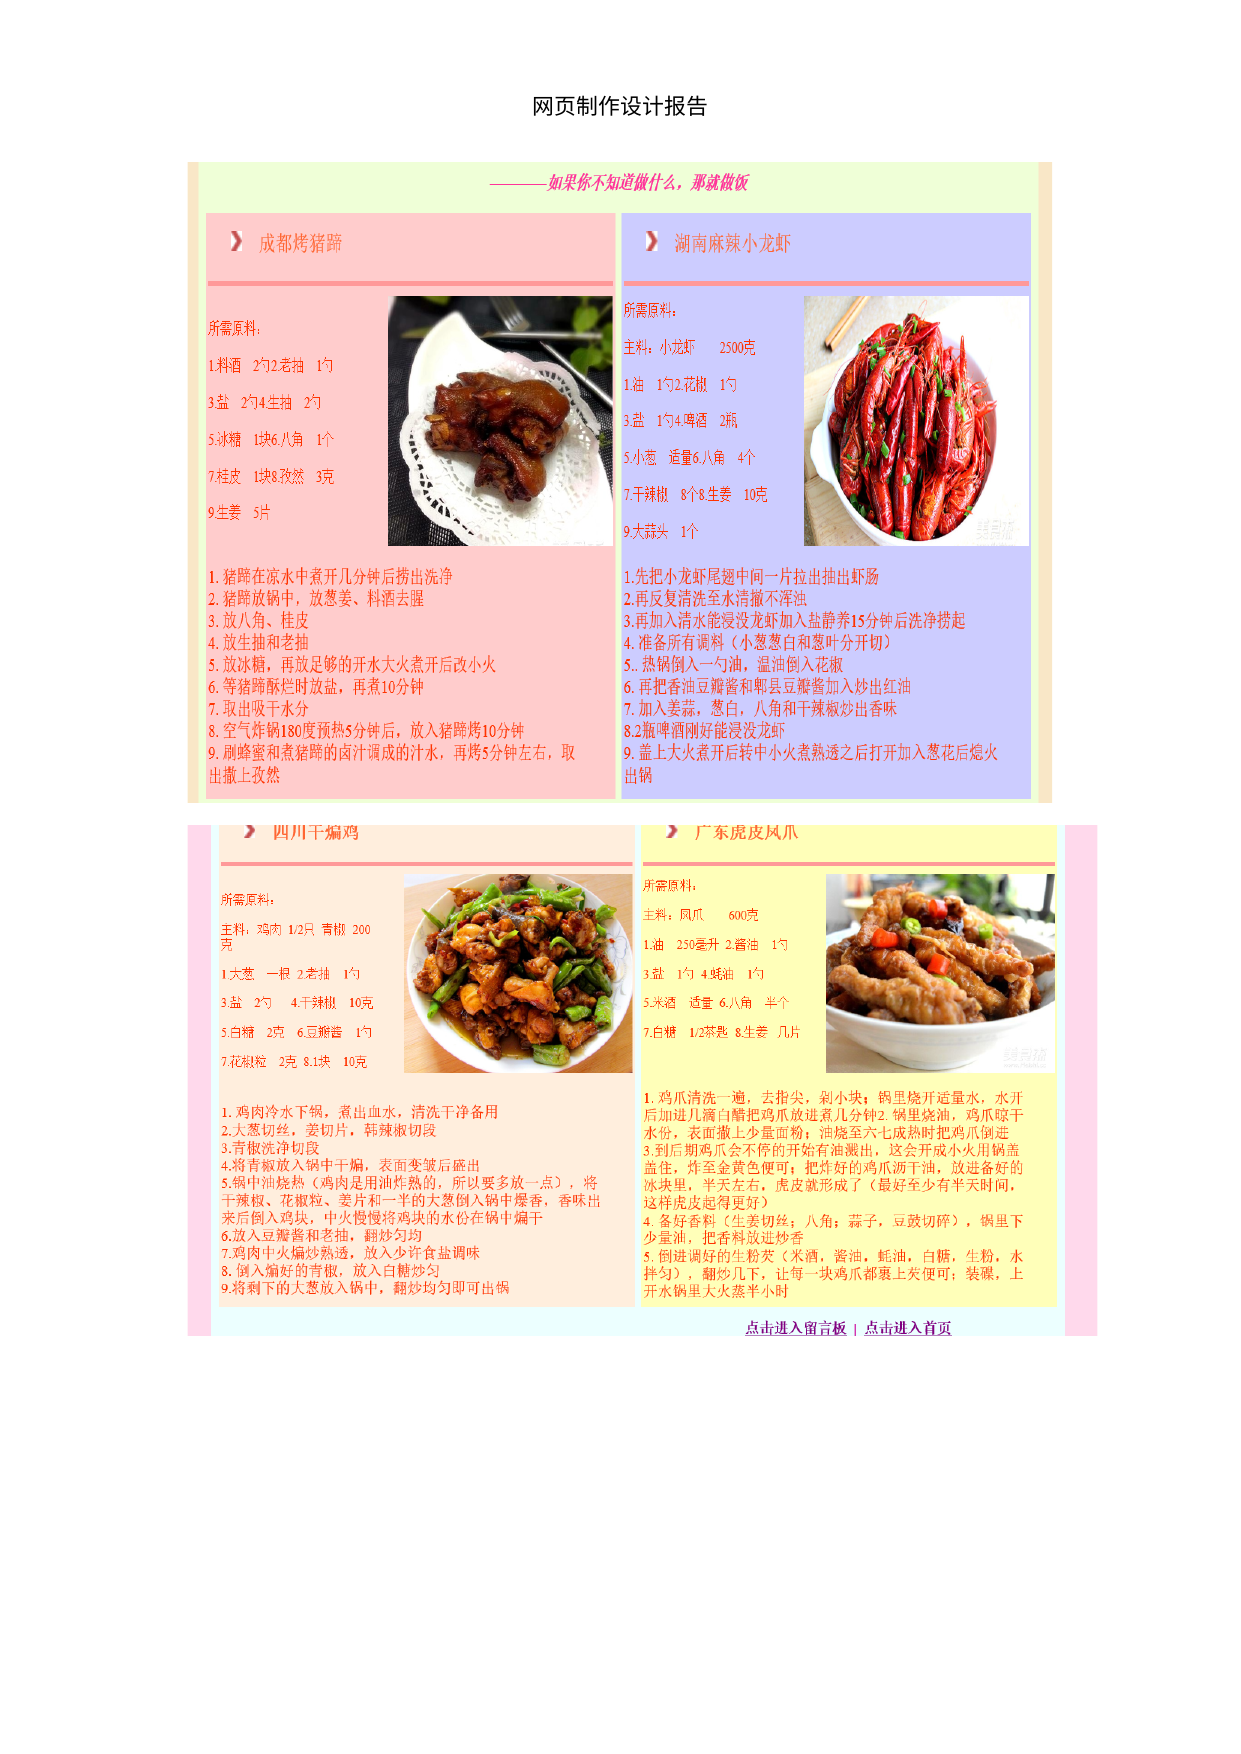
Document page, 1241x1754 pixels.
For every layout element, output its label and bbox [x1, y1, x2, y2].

picture [187, 825, 1098, 1336]
picture [187, 162, 1053, 803]
